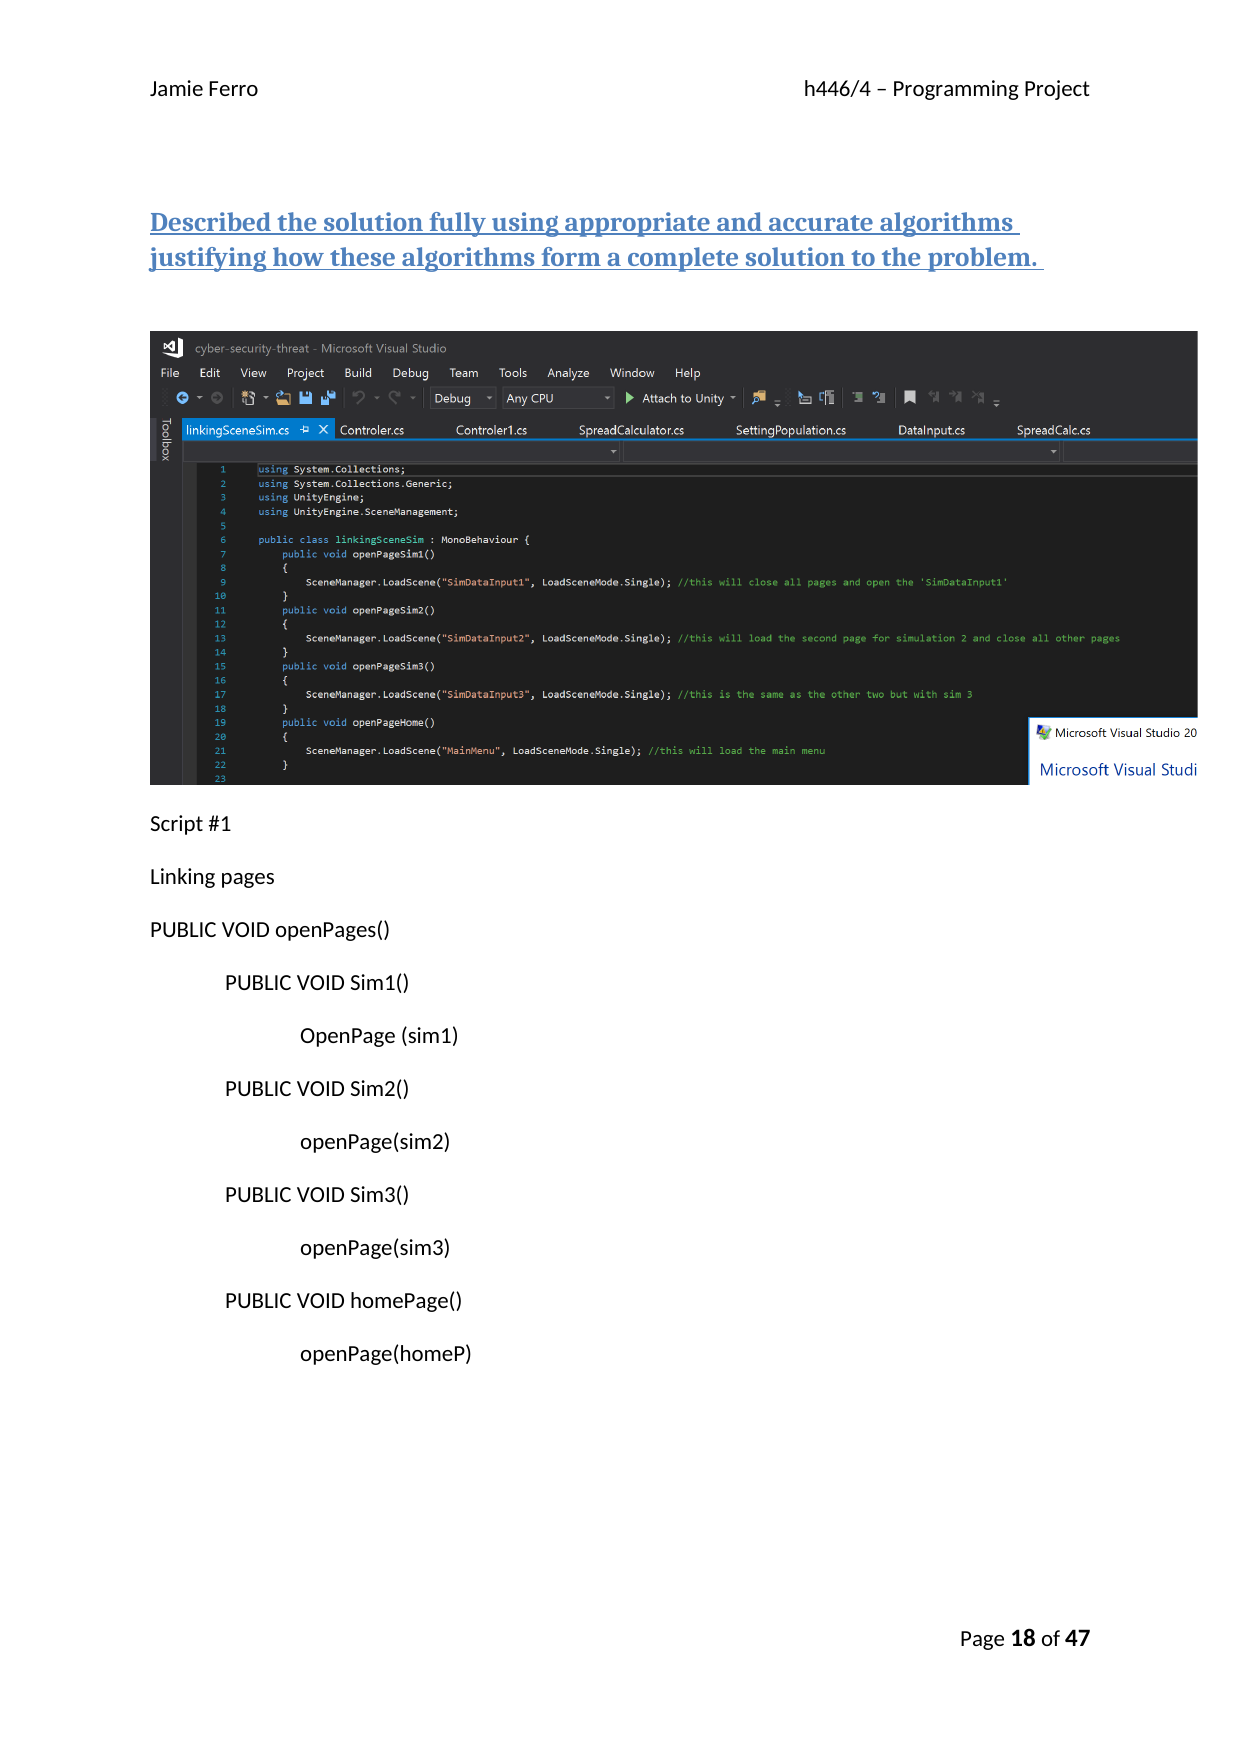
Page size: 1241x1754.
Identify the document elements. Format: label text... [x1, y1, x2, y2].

picture [150, 331, 1198, 785]
text openPage(sim2) [150, 1127, 1090, 1155]
text OpenPage (sim1) [150, 1021, 1090, 1049]
text PUBLIC VOID openPages() [150, 915, 1090, 943]
subtitle Described the solution fully using appropriate and accurate algorithms justifying how these algorithms form a complete solution to the problem. [150, 207, 1090, 273]
text PUBLIC VOID homePage() [150, 1286, 1090, 1314]
text Linking pages [150, 862, 1090, 890]
text Script #1 [150, 809, 1090, 837]
text openPage(homeP) [150, 1339, 1090, 1367]
text openPage(sim3) [150, 1233, 1090, 1261]
text PUBLIC VOID Sim2() [150, 1074, 1090, 1102]
text PUBLIC VOID Sim3() [150, 1180, 1090, 1208]
text PUBLIC VOID Sim1() [150, 968, 1090, 996]
